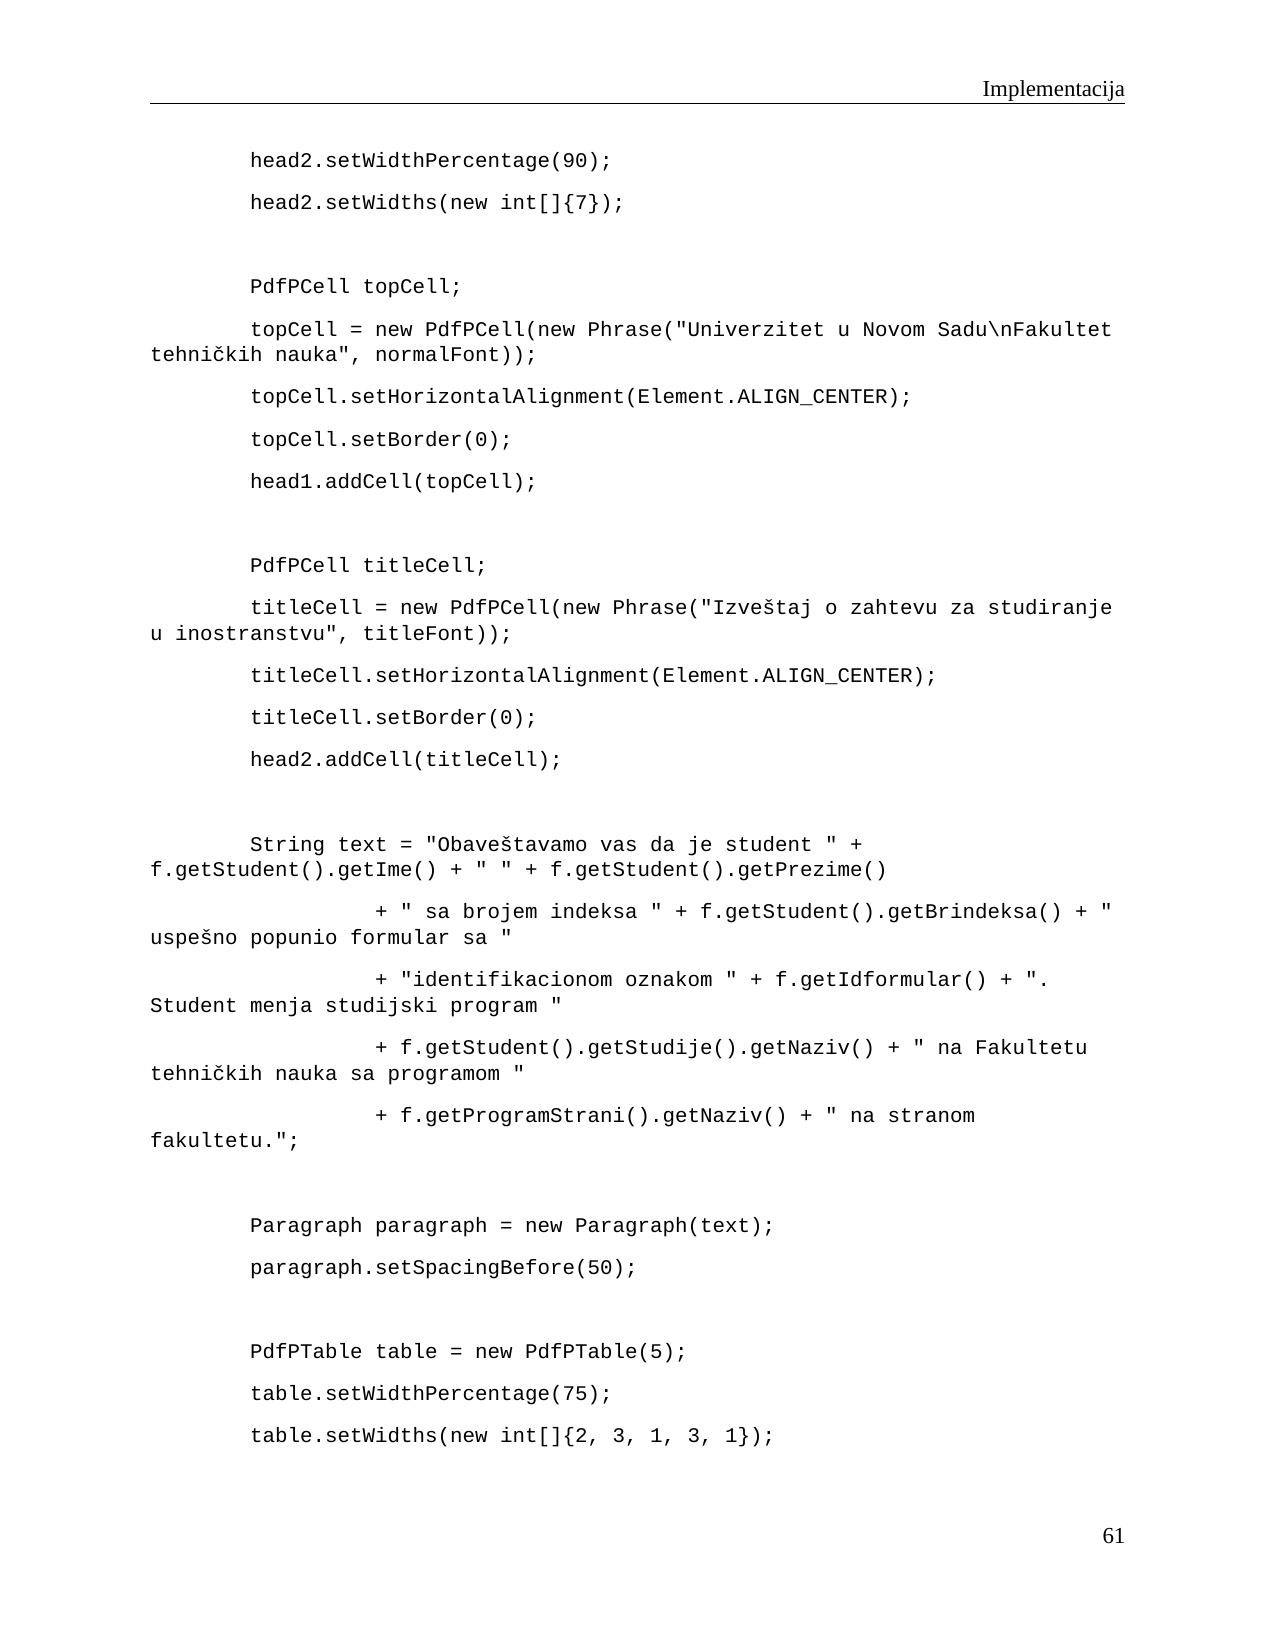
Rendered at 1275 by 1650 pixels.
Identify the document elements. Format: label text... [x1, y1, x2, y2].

text topCell = new PdfPCell(new Phrase("Univerzitet u Novom Sadu\nFakultet tehničkih nauka", normalFont)); [150, 319, 1125, 368]
text titleCell.setBorder(0); [150, 707, 1125, 731]
text head2.setWidths(new int[]{7}); [150, 192, 1125, 216]
text PdfPCell titleCell; [150, 555, 1125, 579]
text titleCell = new PdfPCell(new Phrase("Izveštaj o zahtevu za studiranje u inostranstvu", titleFont)); [150, 597, 1125, 647]
text Paragraph paragraph = new Paragraph(text); [150, 1214, 1125, 1238]
text + f.getProgramStrani().getNaziv() + " na stranom fakultetu."; [150, 1105, 1125, 1154]
text + f.getStudent().getStudije().getNaziv() + " na Fakultetu tehničkih nauka sa programom " [150, 1037, 1125, 1086]
text table.setWidthPercentage(75); [150, 1383, 1125, 1407]
text head1.addCell(topCell); [150, 471, 1125, 494]
text paragraph.setSpacingBefore(50); [150, 1257, 1125, 1280]
text PdfPTable table = new PdfPTable(5); [150, 1341, 1125, 1365]
text head2.addCell(titleCell); [150, 749, 1125, 773]
text table.setWidths(new int[]{2, 3, 1, 3, 1}); [150, 1426, 1125, 1449]
text titleCell.setHorizontalAlignment(Element.ALIGN_CENTER); [150, 665, 1125, 689]
text + "identifikacionom oznakom " + f.getIdformular() + ". Student menja studijski program " [150, 969, 1125, 1018]
text PdfPCell topCell; [150, 277, 1125, 300]
text topCell.setHorizontalAlignment(Element.ALIGN_CENTER); [150, 386, 1125, 410]
text String text = "Obaveštavamo vas da je student " + f.getStudent().getIme() + " " + f.getStudent().getPrezime() [150, 834, 1125, 883]
text topCell.setBorder(0); [150, 429, 1125, 452]
text + " sa brojem indeksa " + f.getStudent().getBrindeksa() + " uspešno popunio formular sa " [150, 902, 1125, 951]
text head2.setWidthPercentage(90); [150, 150, 1125, 174]
